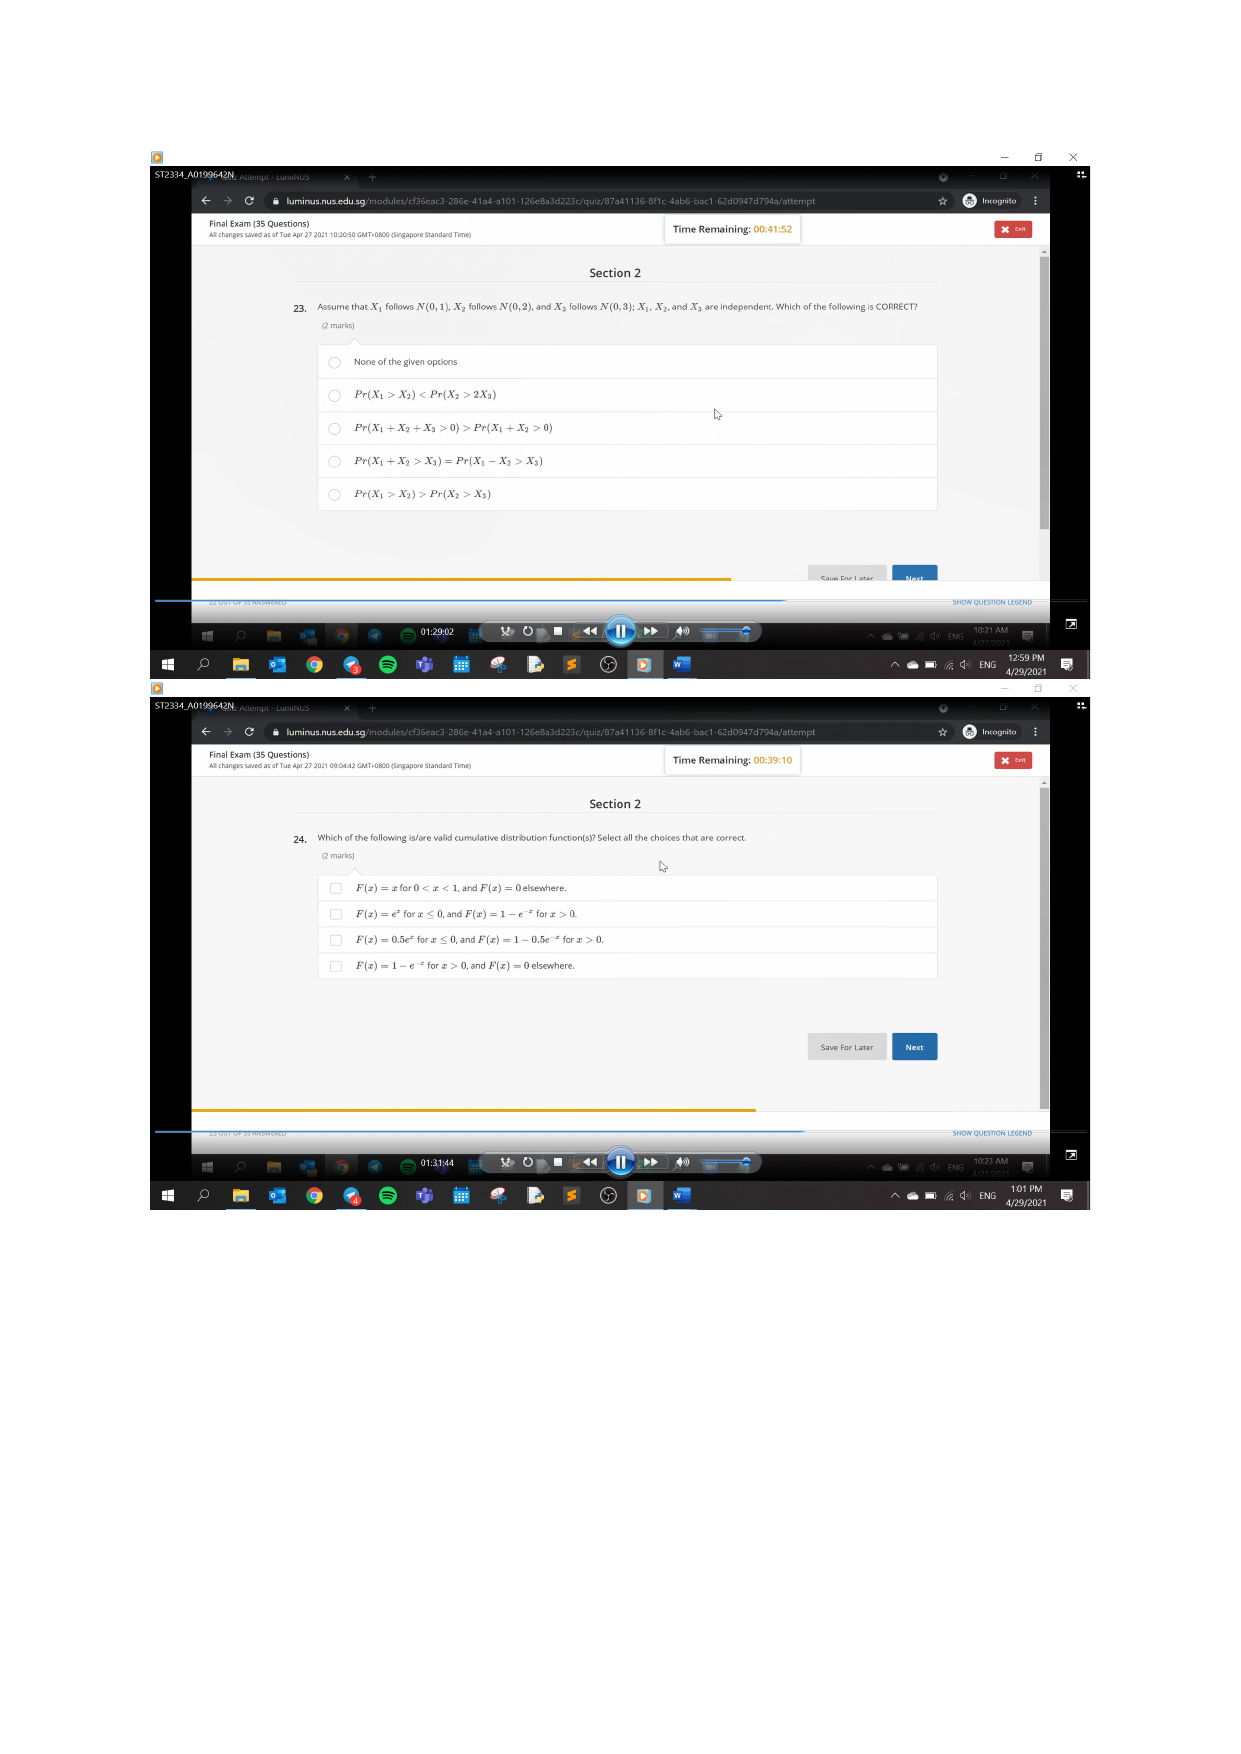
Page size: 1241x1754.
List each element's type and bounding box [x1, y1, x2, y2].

picture [150, 681, 1091, 1210]
picture [150, 150, 1091, 679]
